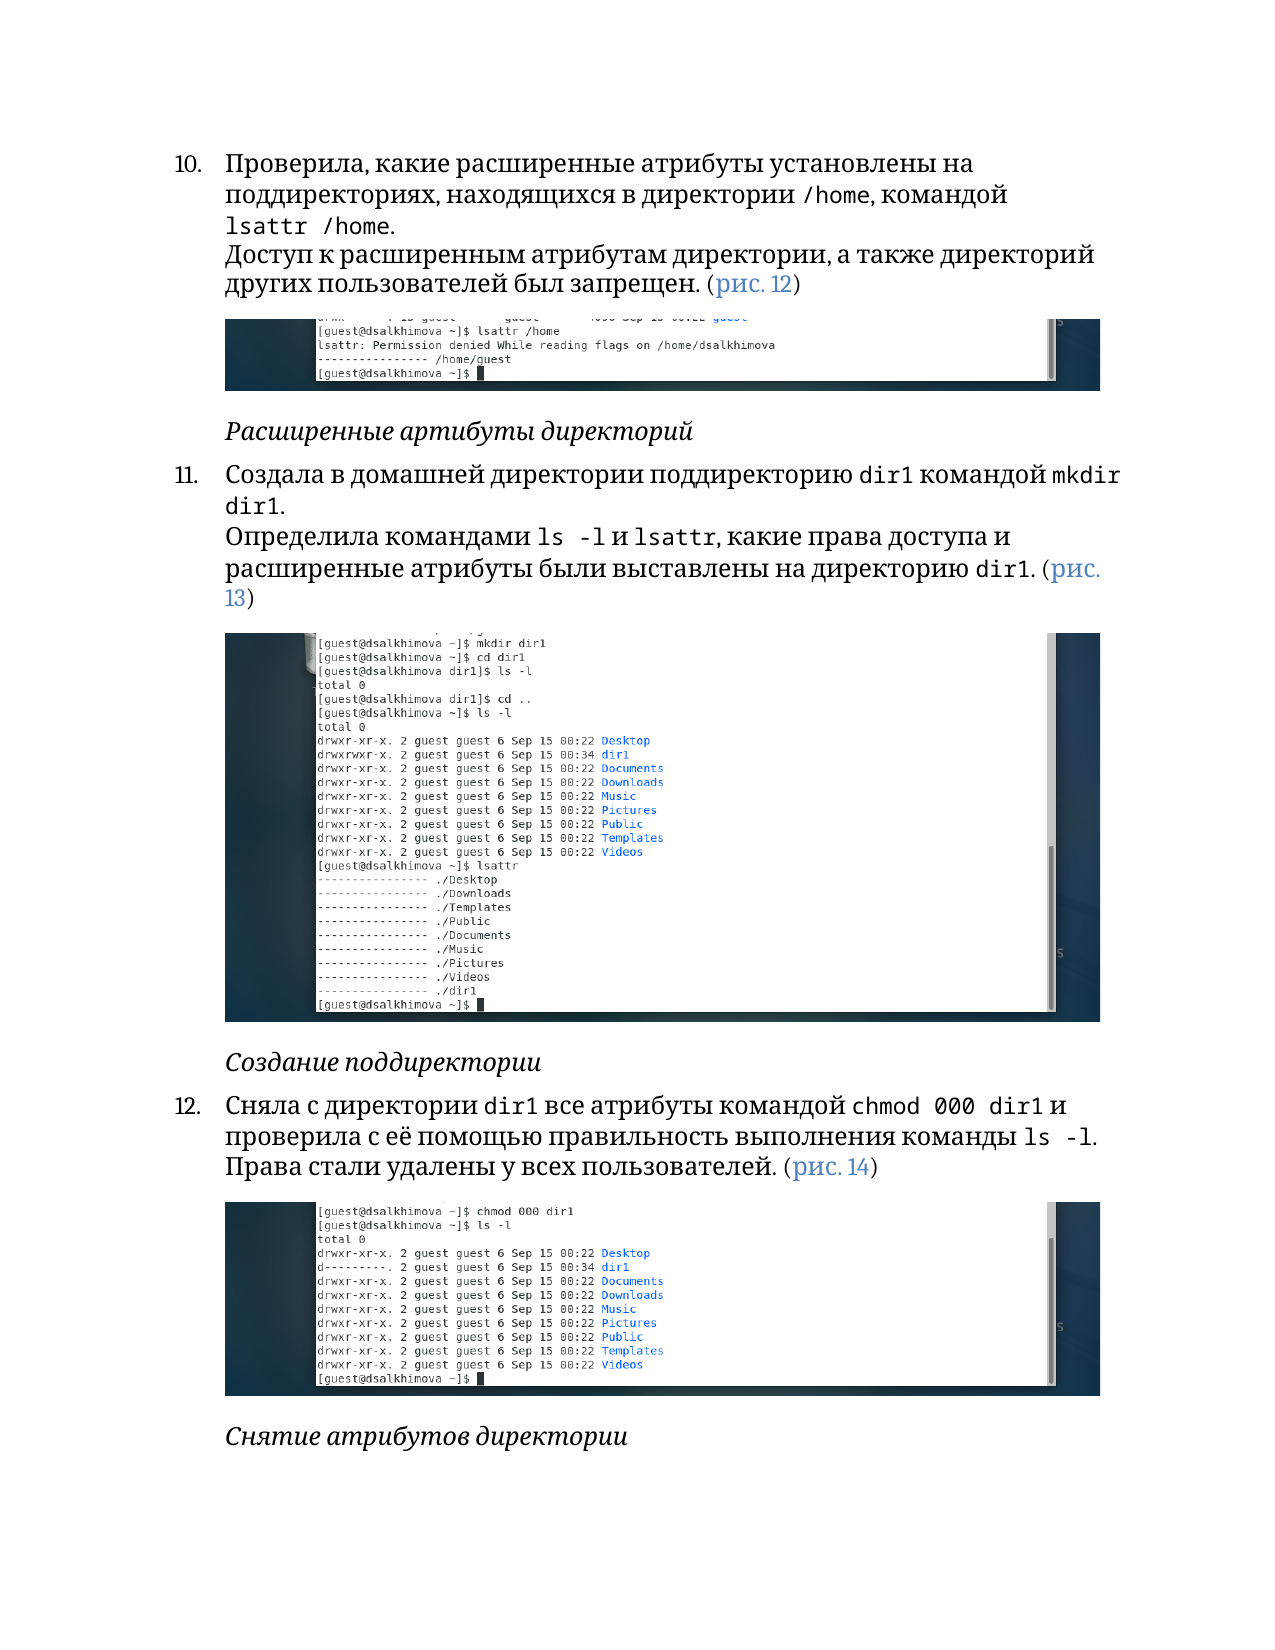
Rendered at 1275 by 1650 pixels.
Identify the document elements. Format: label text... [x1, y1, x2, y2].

picture [225, 1202, 1100, 1396]
list Расширенные артибуты директорий [175, 417, 1125, 446]
list Создание поддиректории [175, 1049, 1125, 1077]
list Снятие атрибутов директории [175, 1423, 1125, 1452]
picture [225, 633, 1100, 1022]
list Сняла с директории dir1 все атрибуты командой chmod 000 dir1 и проверила с её помощью правильность выполнения команды ls -l. Права стали удалены у всех пользователей. (рис. 14) [175, 1090, 1125, 1181]
picture [225, 319, 1100, 391]
list Создала в домашней директории поддиректорию dir1 командой mkdir dir1. Определила командами ls -l и lsattr, какие права доступа и расширенные атрибуты были выставлены на директорию dir1. (рис. 13) [175, 459, 1125, 612]
list Проверила, какие расширенные атрибуты установлены на поддиректориях, находящихся в директории /home, командой lsattr /home. Доступ к расширенным атрибутам директории, а также директорий других пользователей был запрещен. (рис. 12) [175, 150, 1125, 299]
